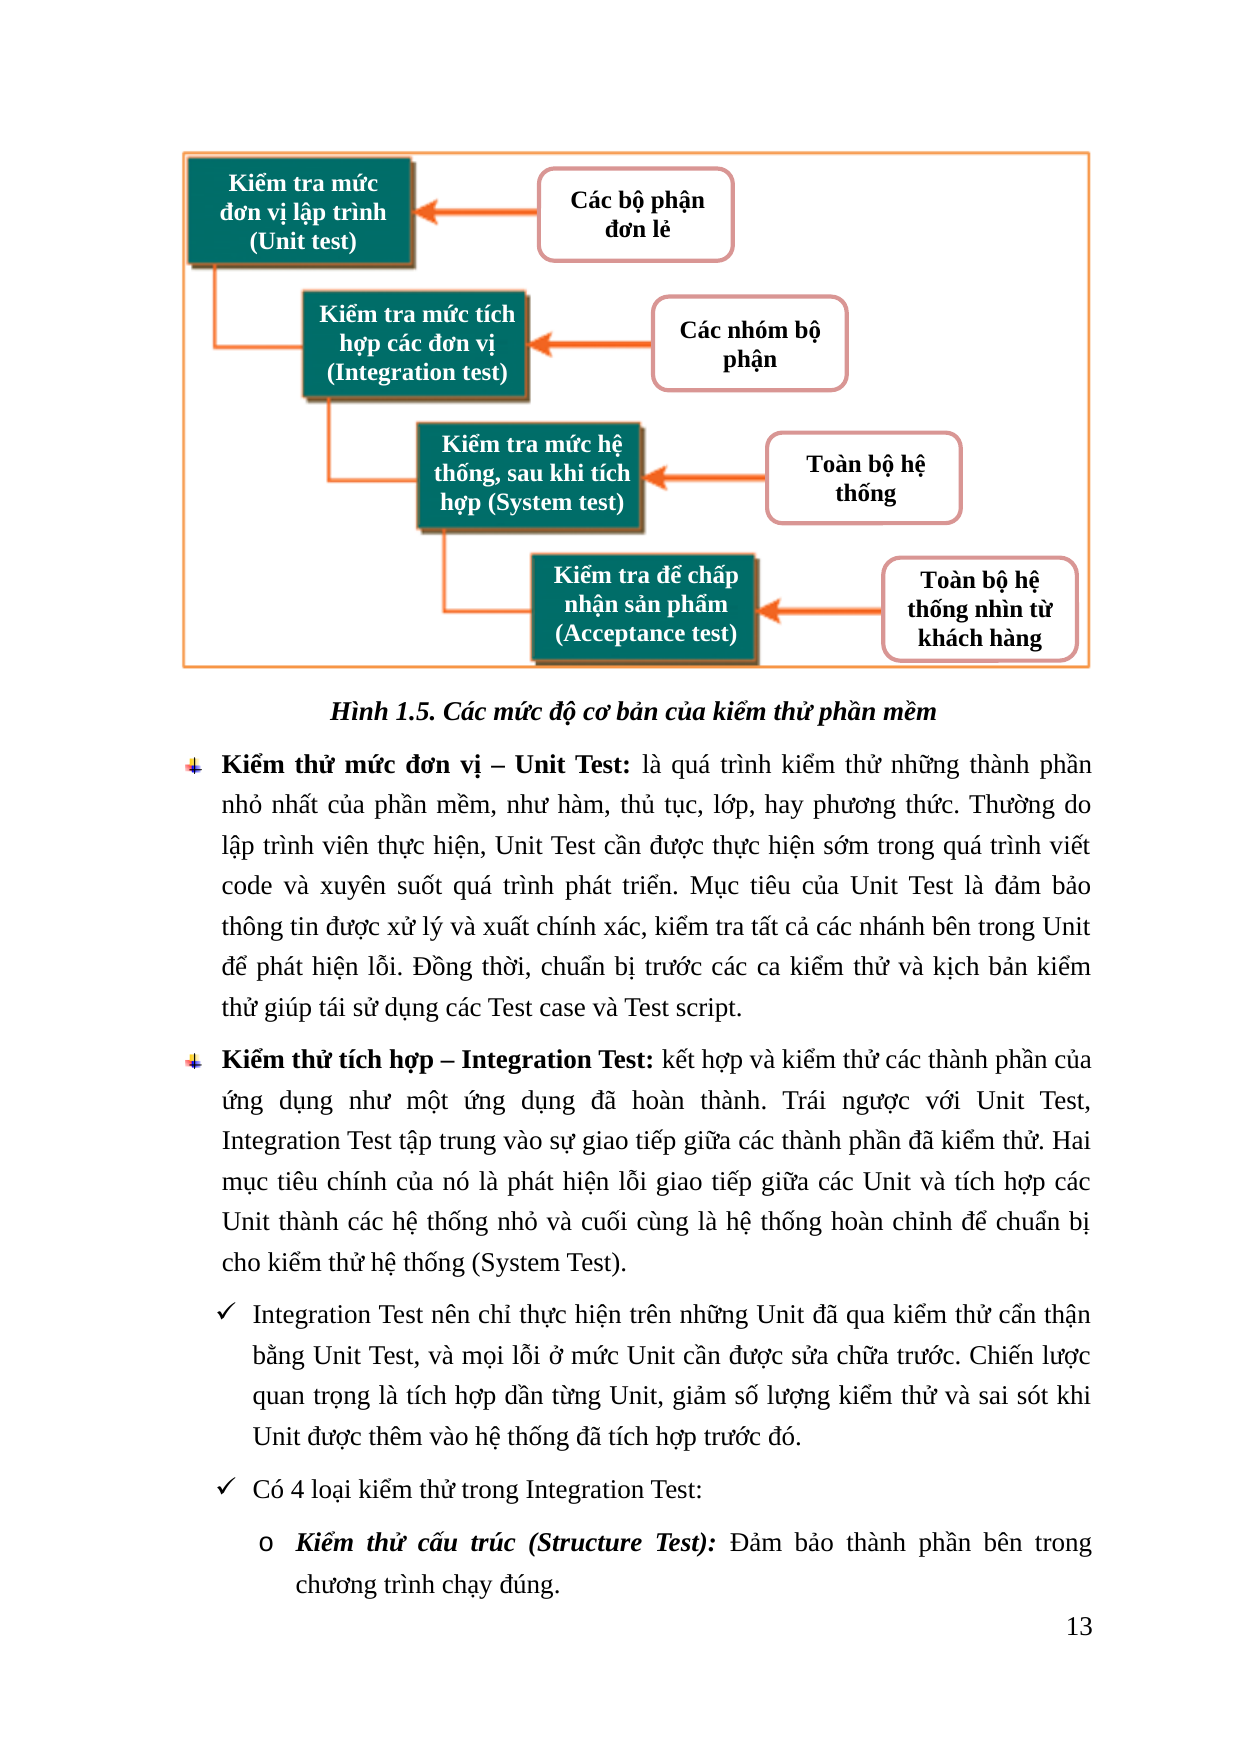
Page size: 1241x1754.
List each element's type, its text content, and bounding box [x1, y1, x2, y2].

list Có 4 loại kiểm thử trong Integration Test: [215, 1473, 1092, 1504]
list Kiểm thử mức đơn vị – Unit Test: là quá trình kiểm thử những thành phần nhỏ nhất của phần mềm, như hàm, thủ tục, lớp, hay phương thức. Thường do lập trình viên thực hiện, Unit Test cần được thực hiện sớm trong quá trình viết code và xuyên suốt quá trình phát triển. Mục tiêu của Unit Test là đảm bảo thông tin được xử lý và xuất chính xác, kiểm tra tất cả các nhánh bên trong Unit để phát hiện lỗi. Đồng thời, chuẩn bị trước các ca kiểm thử và kịch bản kiểm thử giúp tái sử dụng các Test case và Test script. [184, 748, 1092, 1022]
picture [177, 147, 1093, 673]
list Kiểm thử cấu trúc (Structure Test): Đảm bảo thành phần bên trong chương trình chạy đúng. [258, 1526, 1092, 1600]
list Kiểm thử tích hợp – Integration Test: kết hợp và kiểm thử các thành phần của ứng dụng như một ứng dụng đã hoàn thành. Trái ngược với Unit Test, Integration Test tập trung vào sự giao tiếp giữa các thành phần đã kiểm thử. Hai mục tiêu chính của nó là phát hiện lỗi giao tiếp giữa các Unit và tích hợp các Unit thành các hệ thống nhỏ và cuối cùng là hệ thống hoàn chỉnh để chuẩn bị cho kiểm thử hệ thống (System Test). [184, 1043, 1092, 1277]
picture [185, 756, 202, 774]
picture [185, 1052, 202, 1069]
list Integration Test nên chỉ thực hiện trên những Unit đã qua kiểm thử cẩn thận bằng Unit Test, và mọi lỗi ở mức Unit cần được sửa chữa trước. Chiến lược quan trọng là tích hợp dần từng Unit, giảm số lượng kiểm thử và sai sót khi Unit được thêm vào hệ thống đã tích hợp trước đó. [215, 1298, 1092, 1451]
text Hình 1.5. Các mức độ cơ bản của kiểm thử phần mềm [177, 695, 1092, 726]
